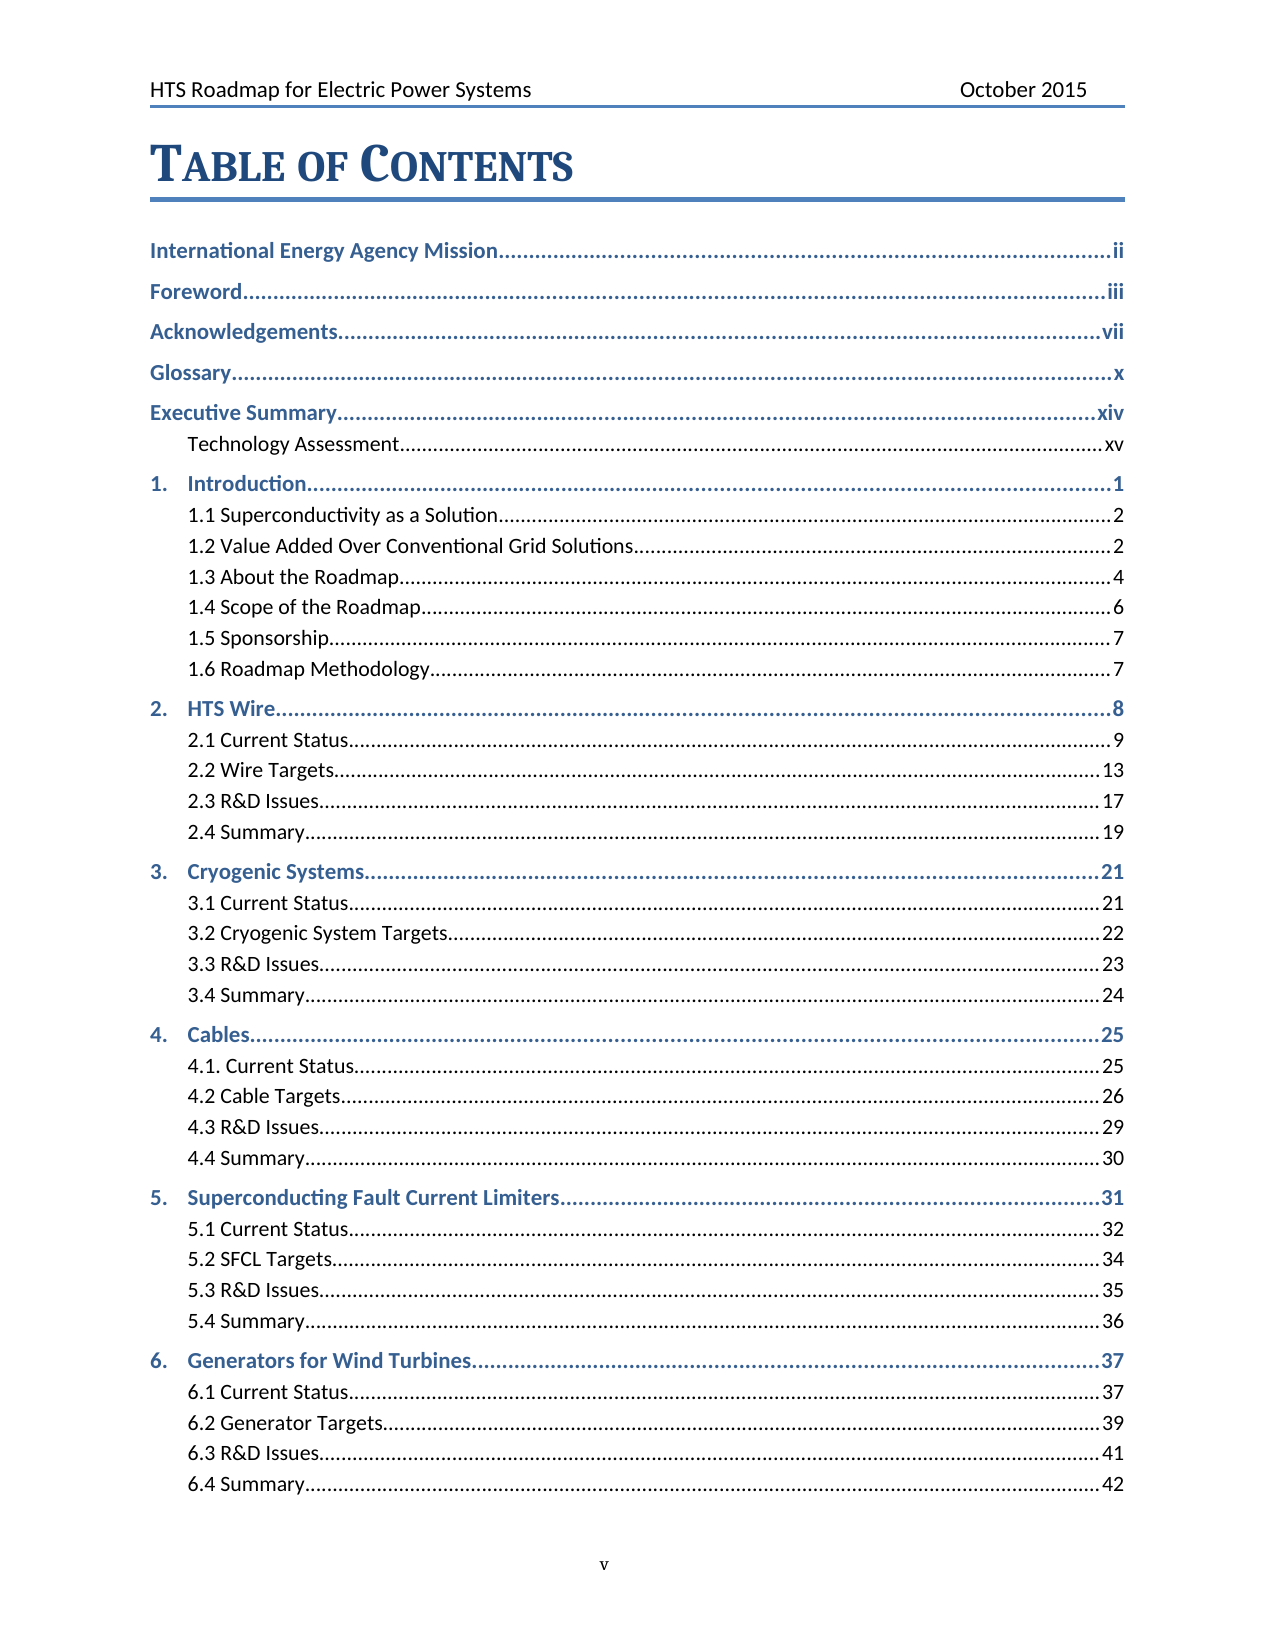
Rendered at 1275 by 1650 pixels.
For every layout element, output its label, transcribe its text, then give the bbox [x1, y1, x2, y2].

text 6. Generators for Wind Turbines 37 [150, 1346, 1125, 1374]
text 6.2 Generator Targets 39 [187, 1409, 1125, 1435]
text 5.4 Summary 36 [187, 1307, 1125, 1333]
text 1.1 Superconductivity as a Solution 2 [187, 502, 1125, 528]
text Executive Summary xiv [150, 398, 1125, 426]
text 6.1 Current Status 37 [187, 1378, 1125, 1405]
text 1.2 Value Added Over Conventional Grid Solutions 2 [187, 532, 1125, 559]
text 4.2 Cable Targets 26 [187, 1083, 1125, 1109]
text 1.3 About the Roadmap 4 [187, 563, 1125, 589]
text Technology Assessment xv [187, 431, 1125, 457]
text 6.4 Summary 42 [187, 1470, 1125, 1497]
text 2.4 Summary 19 [187, 818, 1125, 844]
text 6.3 R&D Issues 41 [187, 1439, 1125, 1466]
text 3.3 R&D Issues 23 [187, 950, 1125, 977]
text Acknowledgements vii [150, 317, 1125, 345]
text Glossary x [150, 358, 1125, 386]
text 3.4 Summary 24 [187, 981, 1125, 1007]
text 1. Introduction 1 [150, 469, 1125, 497]
text Foreword iii [150, 277, 1125, 305]
text 3.2 Cryogenic System Targets 22 [187, 919, 1125, 946]
text 3.1 Current Status 21 [187, 889, 1125, 916]
text 5.1 Current Status 32 [187, 1215, 1125, 1242]
text 4. Cables 25 [150, 1020, 1125, 1048]
text 2.3 R&D Issues 17 [187, 787, 1125, 814]
text 1.6 Roadmap Methodology 7 [187, 655, 1125, 681]
text 4.4 Summary 30 [187, 1144, 1125, 1171]
text 2. HTS Wire 8 [150, 694, 1125, 722]
text 1.4 Scope of the Roadmap 6 [187, 593, 1125, 620]
text 1.5 Sponsorship 7 [187, 624, 1125, 651]
text 3. Cryogenic Systems 21 [150, 857, 1125, 885]
text 2.1 Current Status 9 [187, 726, 1125, 753]
text 4.1. Current Status 25 [187, 1052, 1125, 1079]
text 4.3 R&D Issues 29 [187, 1113, 1125, 1140]
text 2.2 Wire Targets 13 [187, 757, 1125, 783]
text 5. Superconducting Fault Current Limiters 31 [150, 1183, 1125, 1211]
text 5.2 SFCL Targets 34 [187, 1246, 1125, 1272]
text International Energy Agency Mission ii [150, 236, 1125, 264]
text Table of Contents [150, 133, 1125, 197]
text 5.3 R&D Issues 35 [187, 1276, 1125, 1303]
